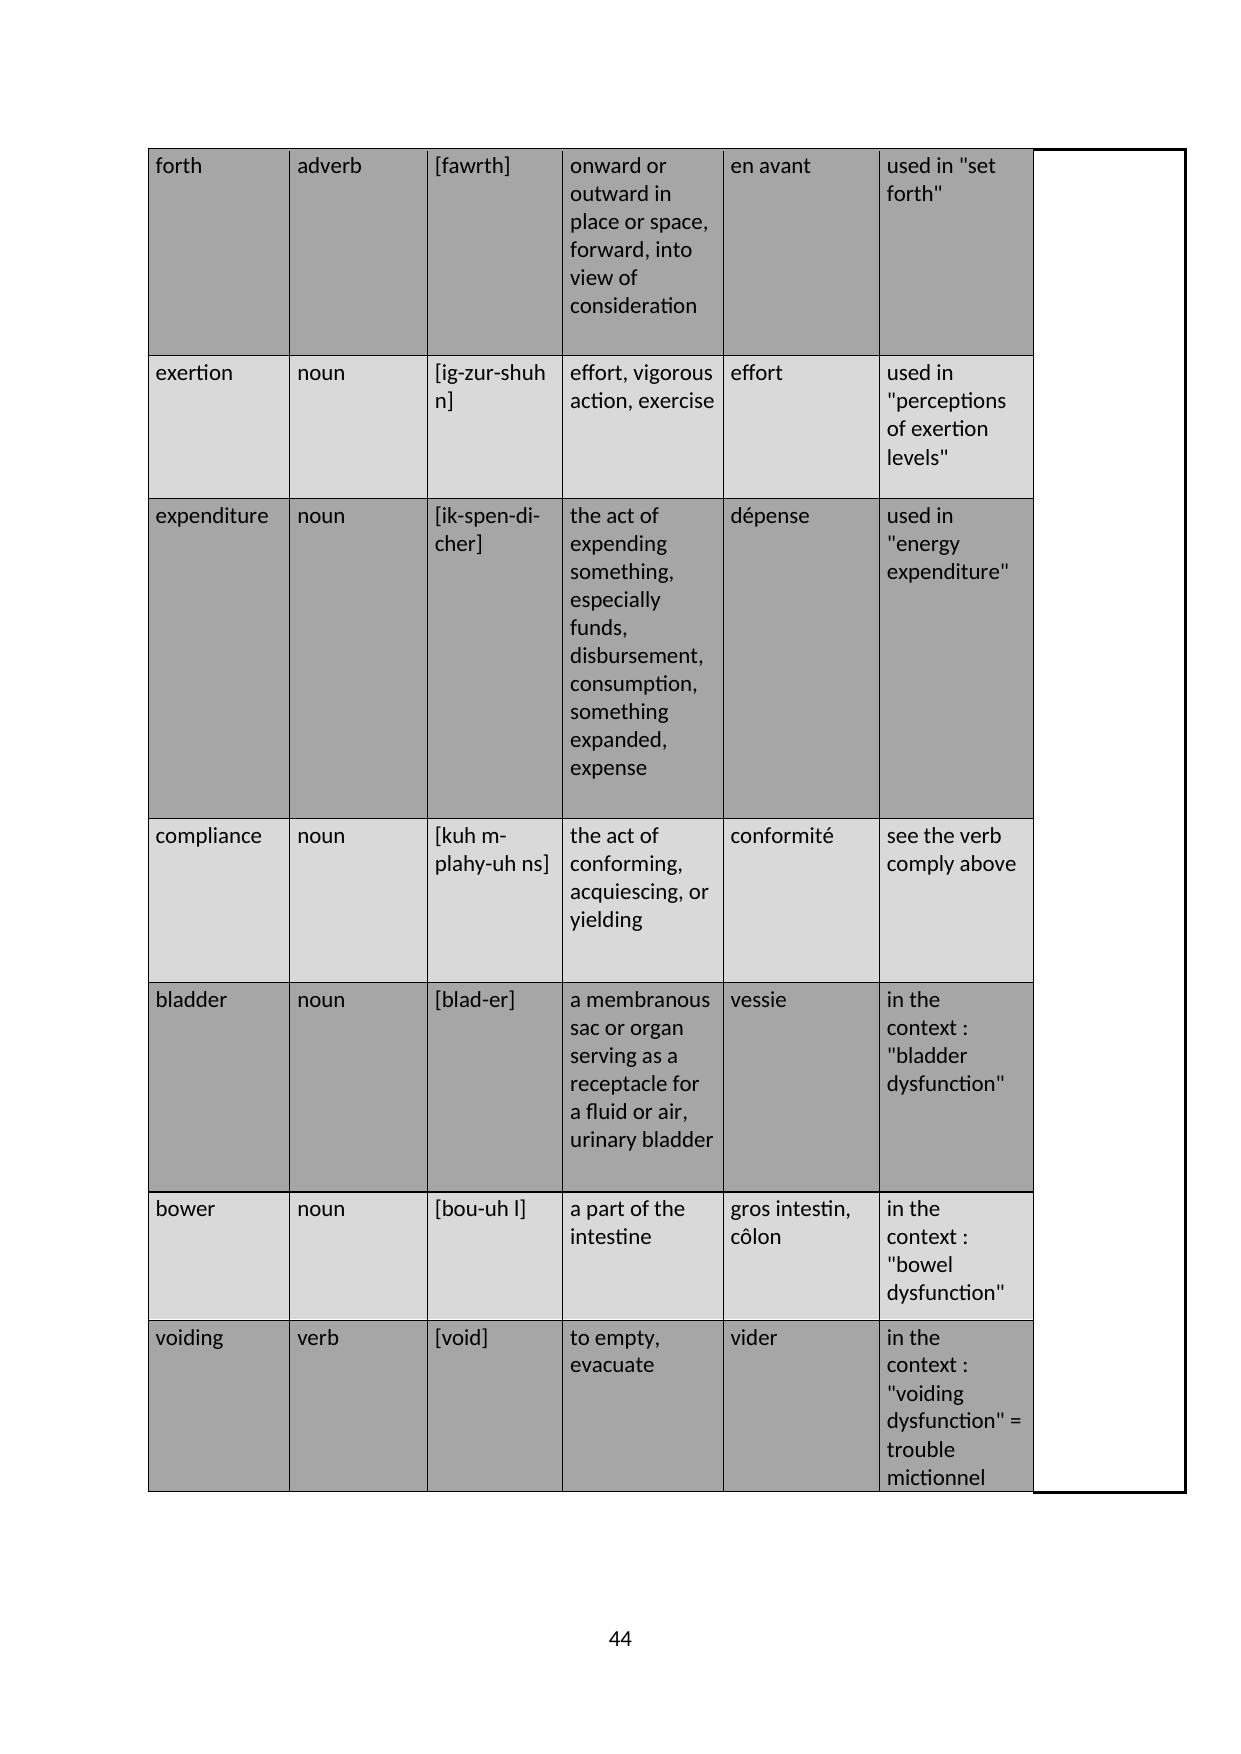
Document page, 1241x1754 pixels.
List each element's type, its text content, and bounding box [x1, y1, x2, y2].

table_cell noun [290, 499, 427, 818]
table_cell in the context : "bowel dysfunction" [880, 1193, 1033, 1319]
table_cell dépense [724, 499, 879, 818]
table_cell voiding [149, 1321, 289, 1491]
table_cell [ik-spen-di-cher] [428, 499, 562, 818]
table_cell onward or outward in place or space, forward, into view of consideration [563, 149, 723, 355]
table_cell used in "energy expenditure" [880, 499, 1033, 818]
table_cell to empty, evacuate [563, 1321, 723, 1491]
table_cell conformité [724, 819, 879, 982]
table_cell used in "set forth" [879, 149, 1033, 355]
table_cell a part of the intestine [563, 1193, 723, 1319]
table_cell noun [290, 983, 427, 1191]
table_cell en avant [723, 149, 879, 355]
table_cell compliance [149, 819, 289, 982]
table_cell vider [724, 1321, 879, 1491]
table_cell exertion [149, 356, 289, 498]
table_cell the act of expending something, especially funds, disbursement, consumption, something expanded, expense [563, 499, 723, 818]
table_cell used in "perceptions of exertion levels" [880, 356, 1033, 498]
table_cell in the context : "bladder dysfunction" [880, 983, 1033, 1191]
table_cell [ig-zur-shuh n] [428, 356, 562, 498]
table_cell see the verb comply above [880, 819, 1033, 982]
table_cell bower [149, 1193, 289, 1319]
table_cell vessie [724, 983, 879, 1191]
table_cell [blad-er] [428, 983, 562, 1191]
table_cell a membranous sac or organ serving as a receptacle for a fluid or air, urinary bladder [563, 983, 723, 1191]
table_cell noun [290, 356, 427, 498]
table_cell [bou-uh l] [428, 1193, 562, 1319]
table_cell adverb [290, 149, 427, 355]
table_cell noun [290, 819, 427, 982]
table_cell [void] [428, 1321, 562, 1491]
table_cell noun [290, 1193, 427, 1319]
table_cell the act of conforming, acquiescing, or yielding [563, 819, 723, 982]
table_cell expenditure [149, 499, 289, 818]
table_cell bladder [149, 983, 289, 1191]
table_cell gros intestin, côlon [724, 1193, 879, 1319]
table_cell [fawrth] [427, 149, 563, 355]
table_cell [kuh m-plahy-uh ns] [428, 819, 562, 982]
table_cell effort [724, 356, 879, 498]
table_cell forth [149, 149, 290, 355]
table_cell verb [290, 1321, 427, 1491]
table_cell in the context : "voiding dysfunction" = trouble mictionnel [880, 1321, 1033, 1491]
table_cell effort, vigorous action, exercise [563, 356, 723, 498]
